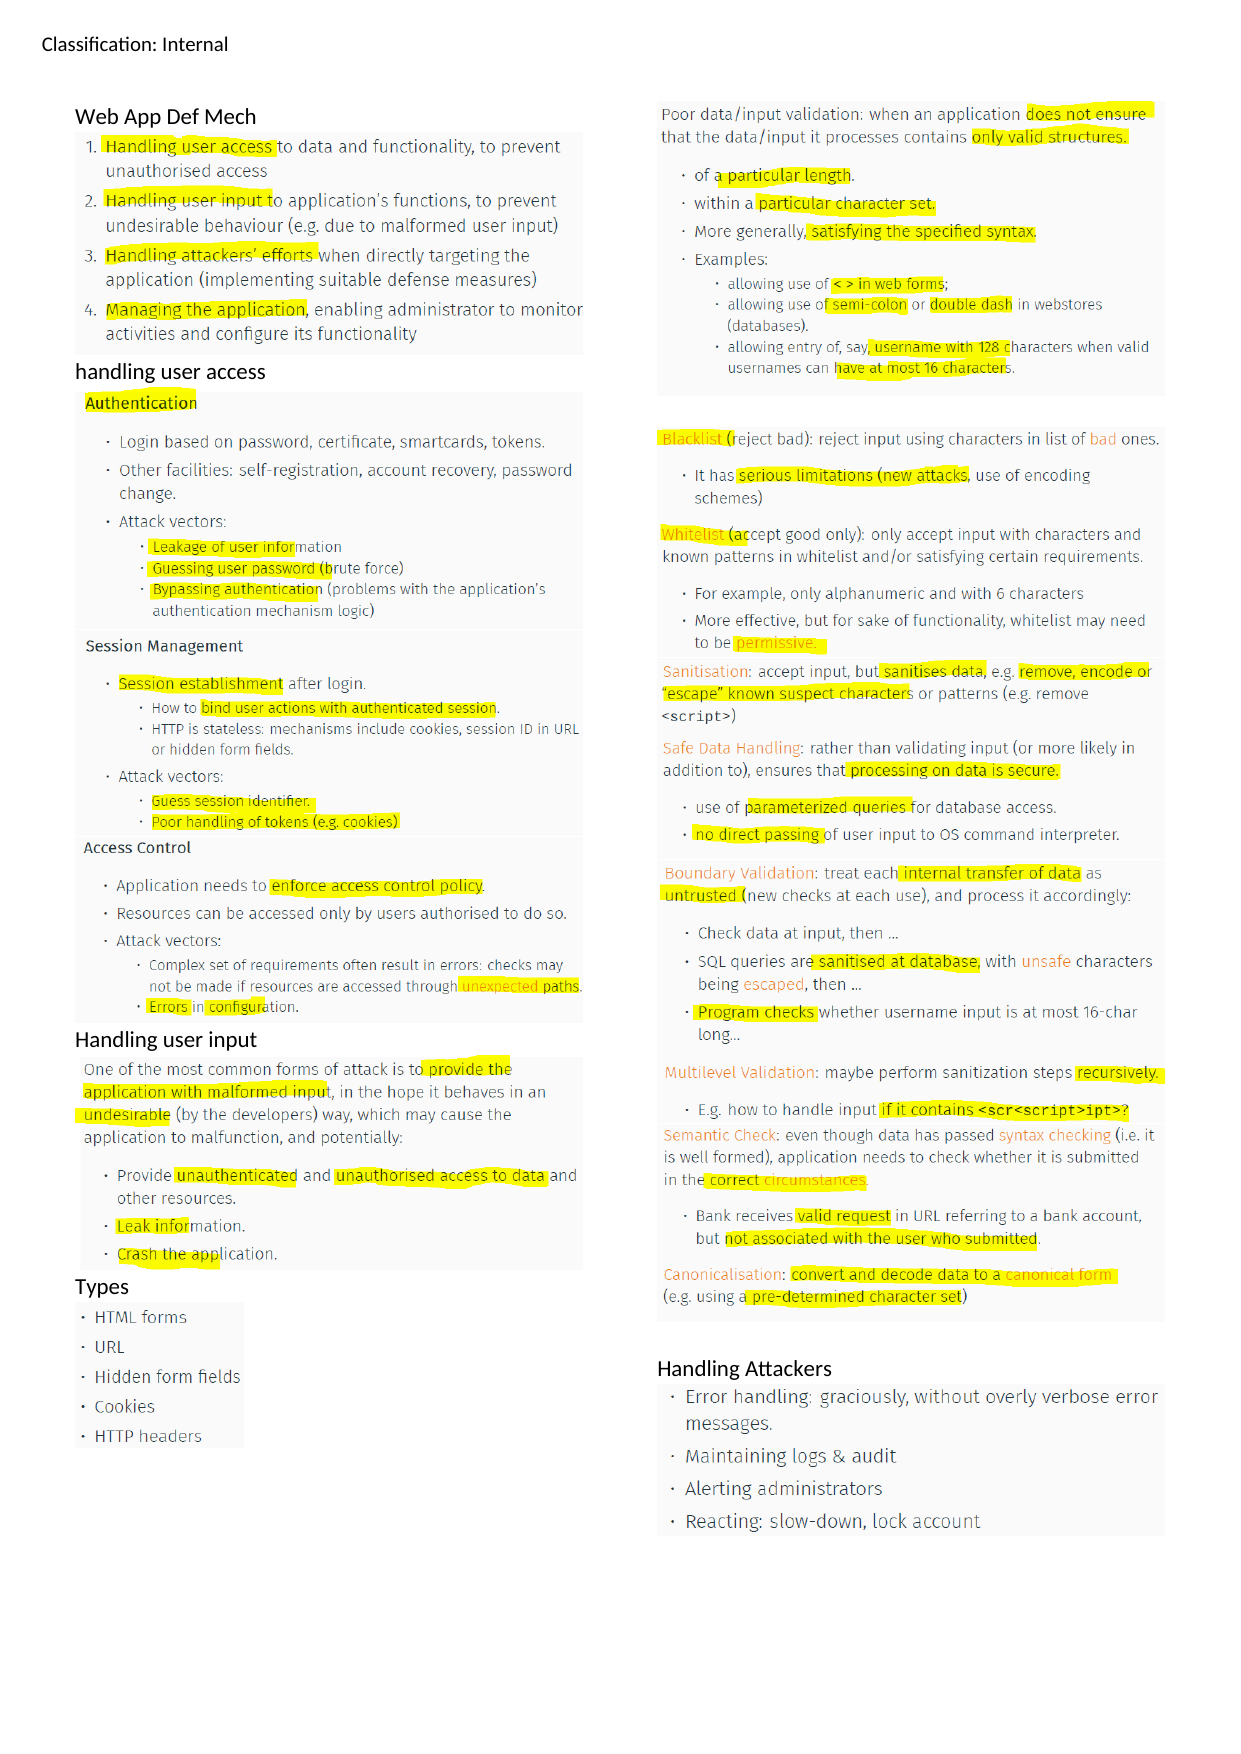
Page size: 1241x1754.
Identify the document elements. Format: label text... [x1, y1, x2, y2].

picture [75, 837, 584, 1023]
picture [75, 1055, 584, 1270]
picture [75, 1302, 245, 1448]
text handling user access [75, 357, 583, 385]
picture [75, 387, 584, 629]
picture [657, 1384, 1166, 1536]
picture [657, 427, 1166, 657]
text Handling Attackers [657, 1354, 1165, 1382]
picture [657, 860, 1166, 1123]
picture [75, 132, 584, 355]
text Types [75, 1272, 583, 1300]
picture [657, 1124, 1166, 1322]
text Web App Def Mech [75, 102, 583, 130]
text Handling user input [75, 1025, 583, 1053]
picture [657, 658, 1166, 859]
picture [75, 630, 584, 836]
picture [657, 101, 1166, 396]
